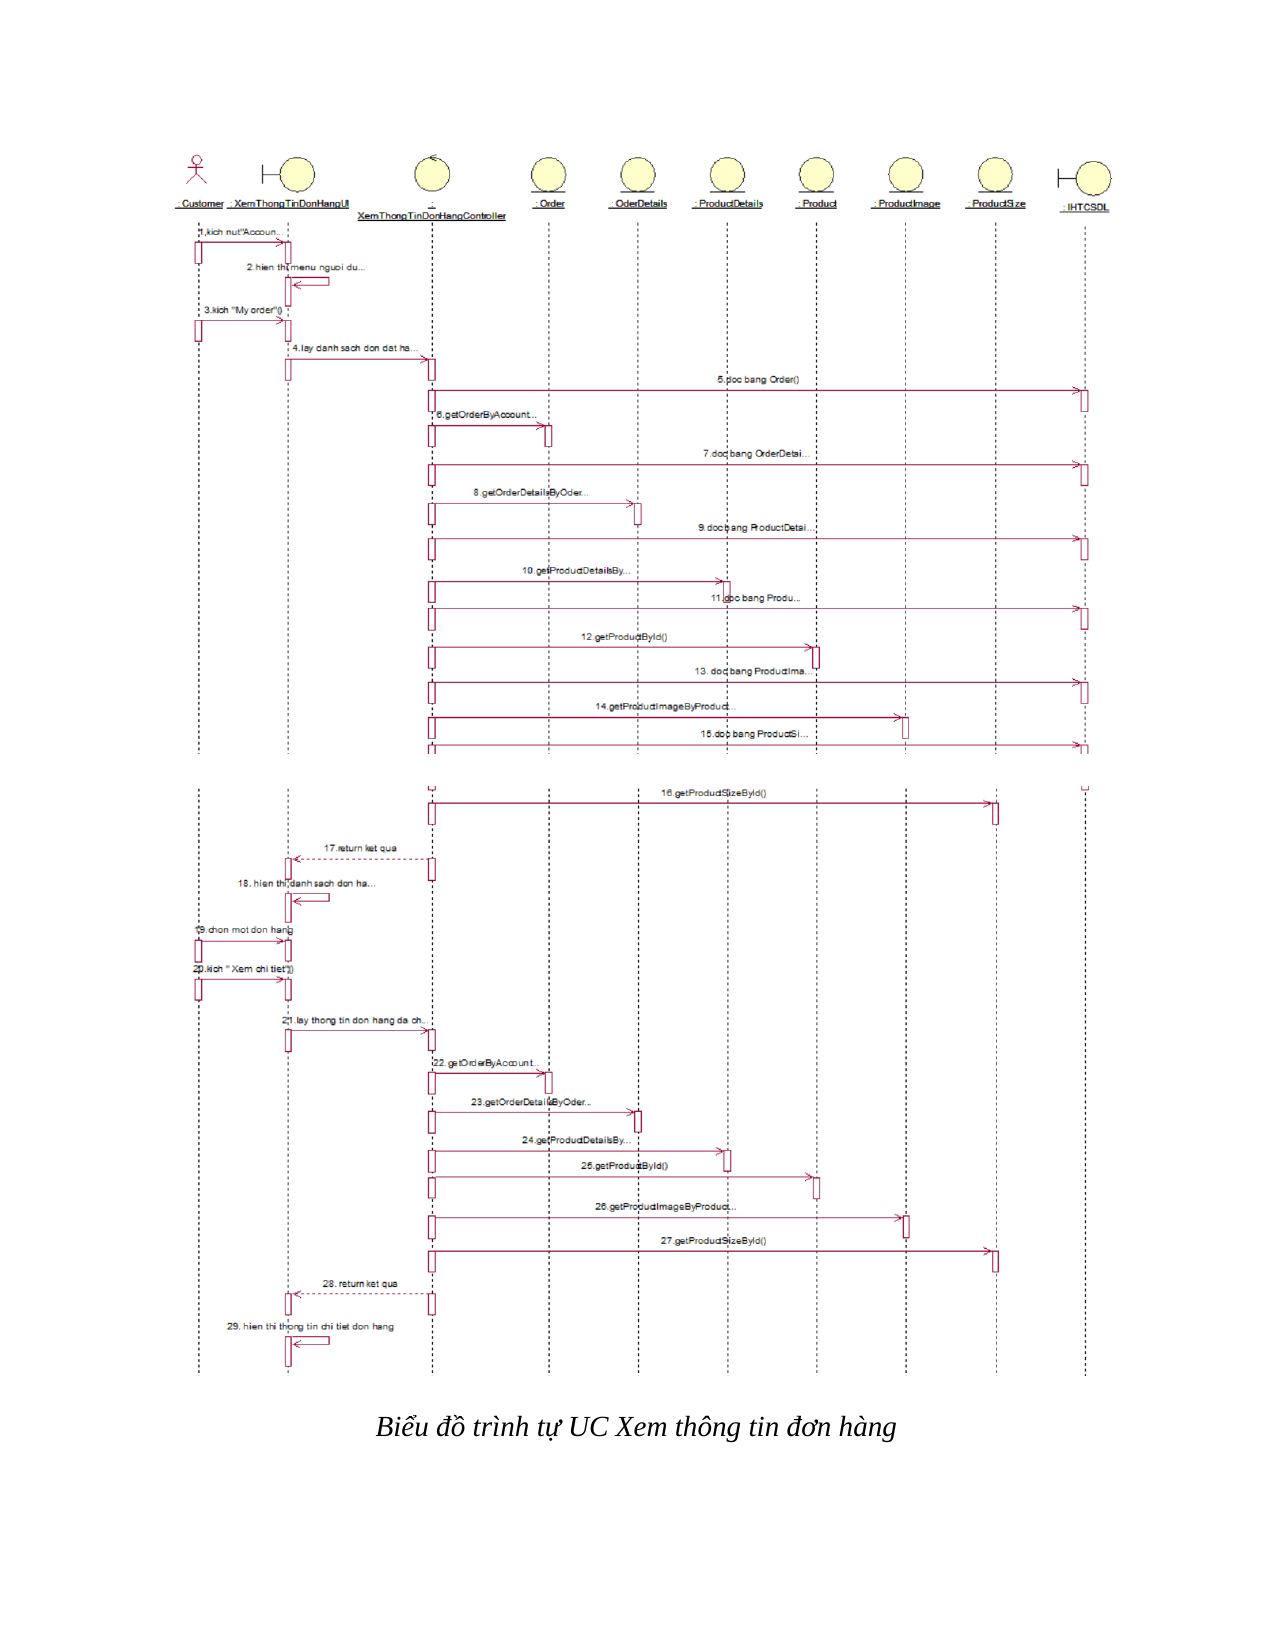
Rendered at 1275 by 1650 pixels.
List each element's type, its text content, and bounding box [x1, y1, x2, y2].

picture [150, 150, 1125, 754]
picture [150, 786, 1125, 1376]
text Biểu đồ trình tự UC Xem thông tin đơn hàng [150, 1409, 1125, 1443]
